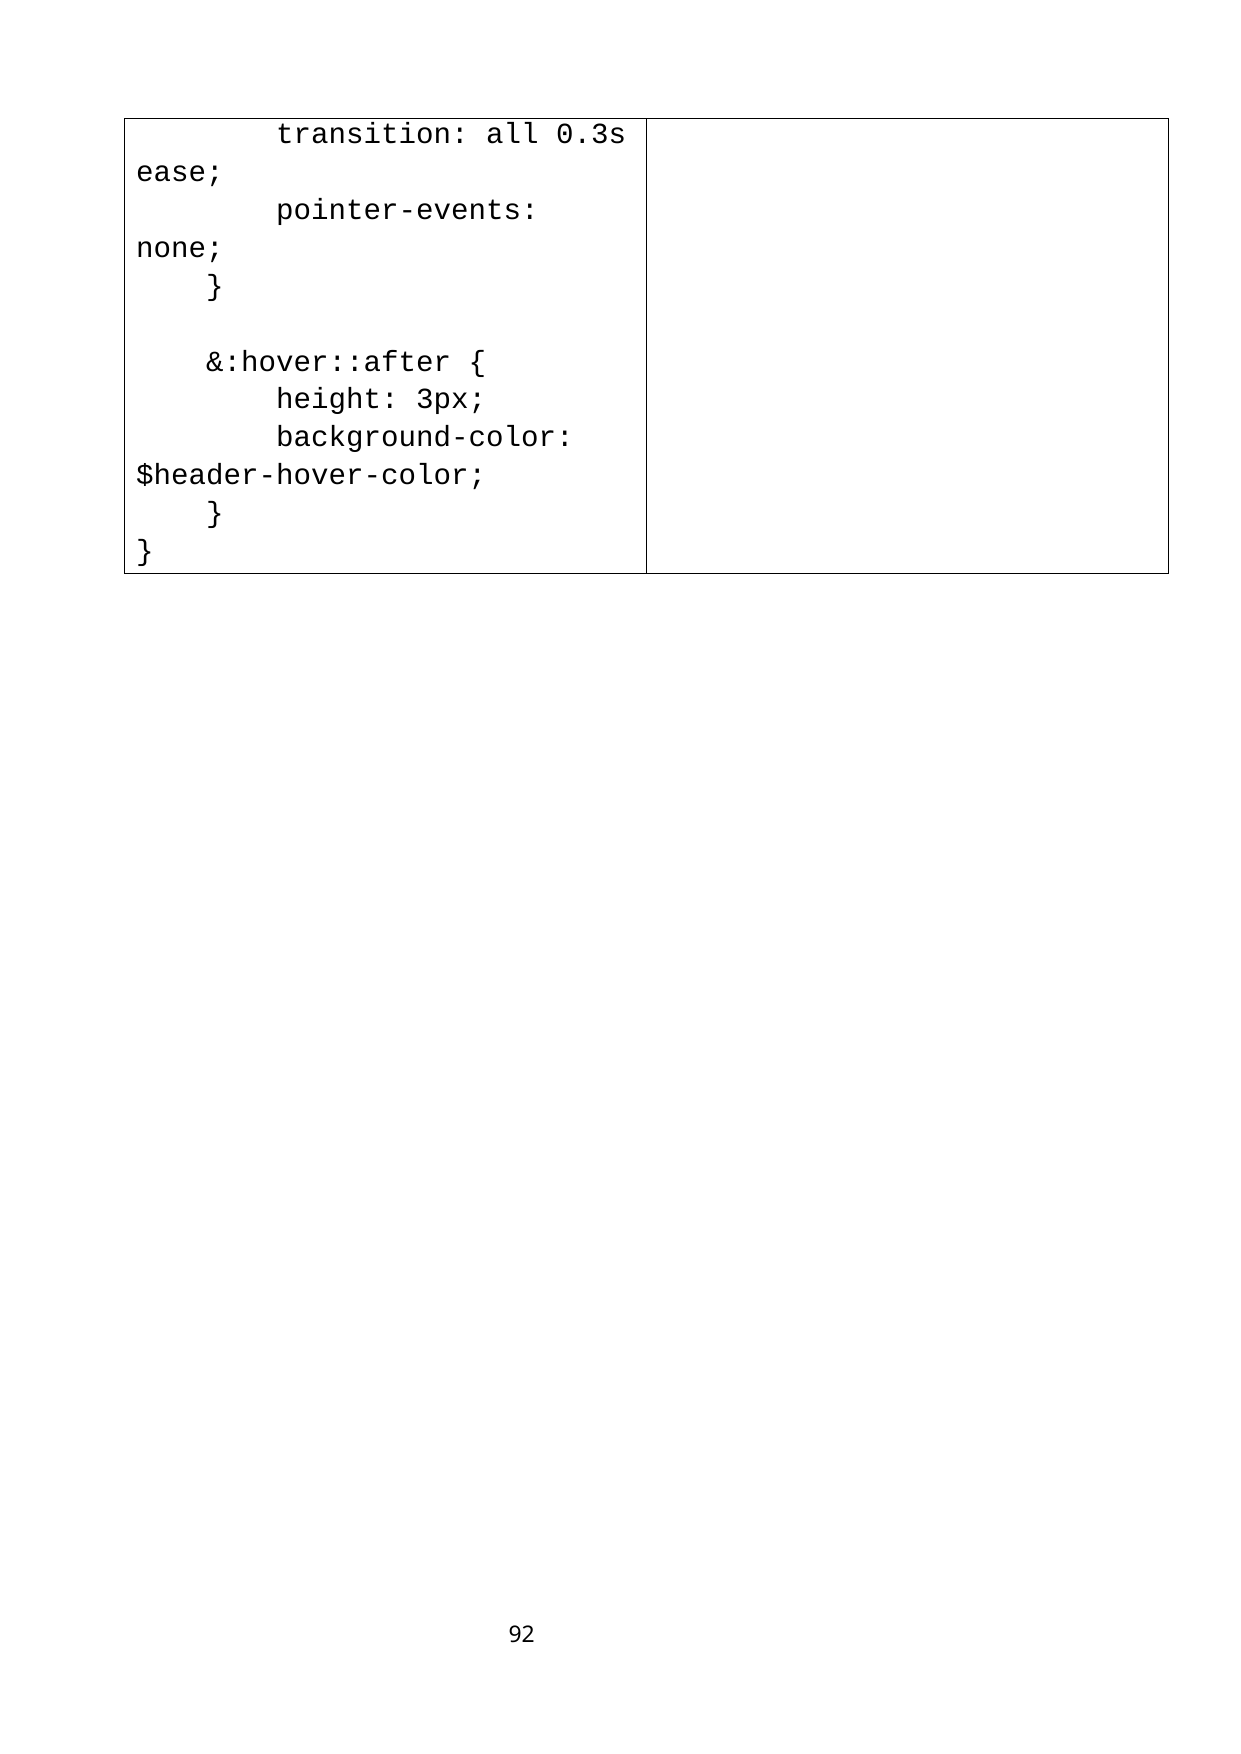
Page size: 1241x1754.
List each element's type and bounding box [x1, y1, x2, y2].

table_header [647, 119, 1168, 573]
table_header [125, 119, 646, 573]
